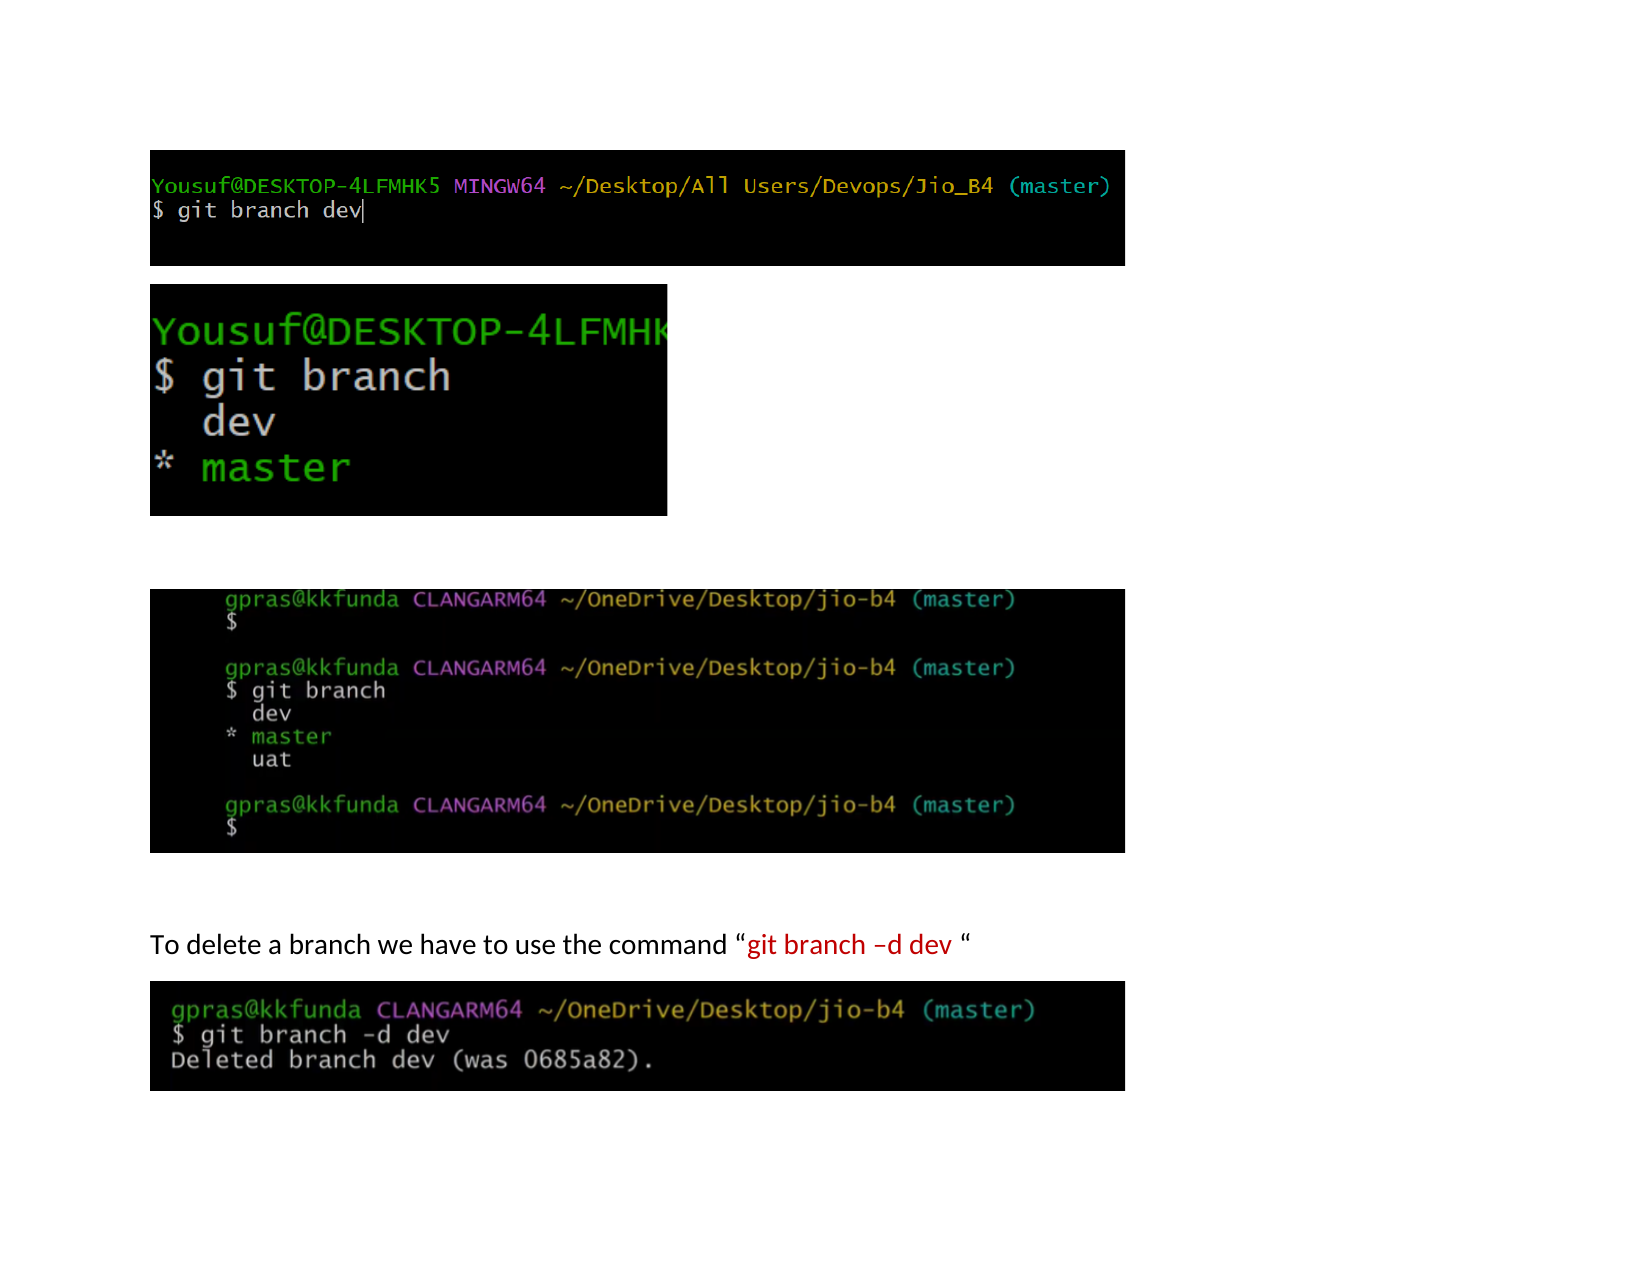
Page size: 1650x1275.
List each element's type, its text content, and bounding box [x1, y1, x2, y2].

picture [150, 589, 1125, 853]
text To delete a branch we have to use the command “git branch –d dev “ [150, 926, 1500, 962]
picture [150, 981, 1125, 1091]
picture [150, 150, 1125, 266]
picture [150, 284, 668, 516]
